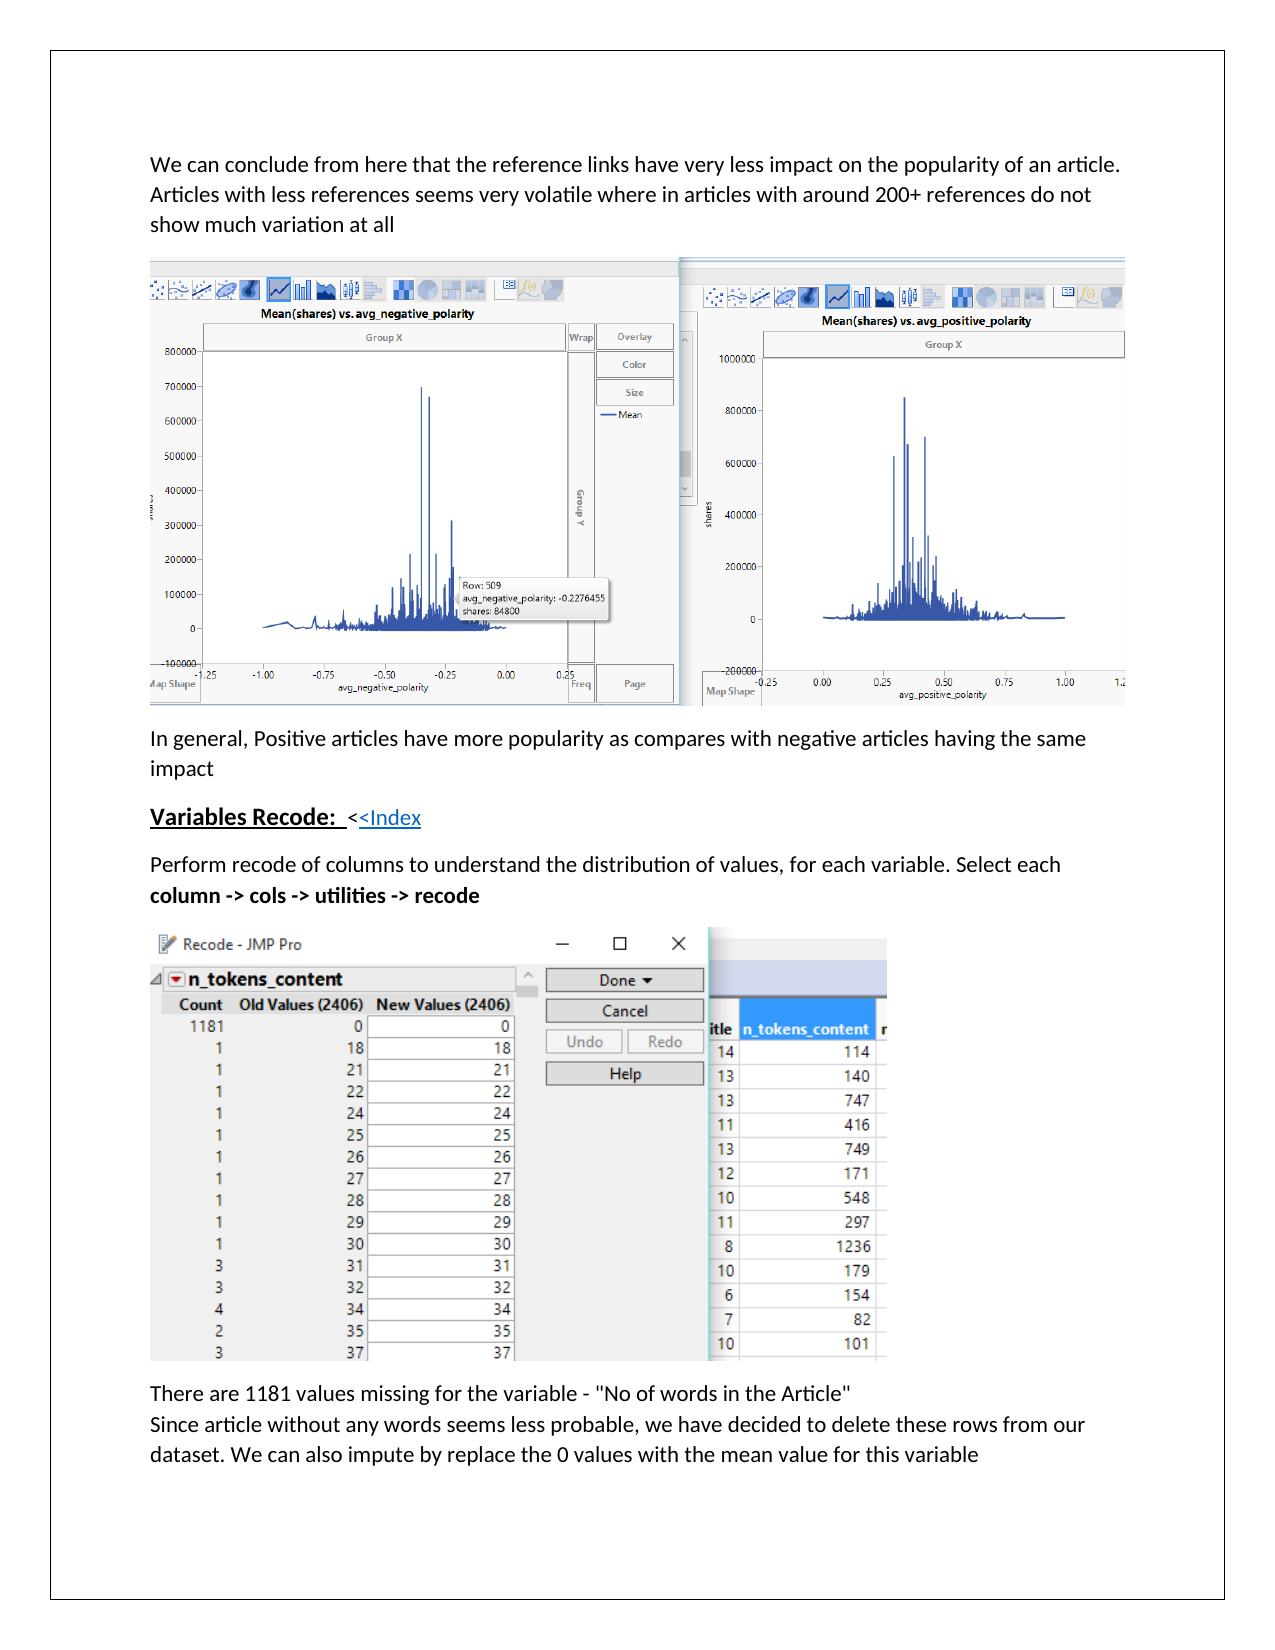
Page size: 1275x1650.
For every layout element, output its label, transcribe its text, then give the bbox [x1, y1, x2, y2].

text We can conclude from here that the reference links have very less impact on the popularity of an article. Articles with less references seems very volatile where in articles with around 200+ references do not show much variation at all [150, 150, 1125, 238]
picture [150, 927, 887, 1361]
picture [150, 257, 1125, 706]
text Variables Recode: <<Index [150, 801, 1125, 832]
text In general, Positive articles have more popularity as compares with negative articles having the same impact [150, 724, 1125, 782]
text There are 1181 values missing for the variable - "No of words in the Article" Since article without any words seems less probable, we have decided to delete these rows from our dataset. We can also impute by replace the 0 values with the mean value for this variable [150, 1379, 1125, 1468]
text Perform recode of columns to understand the distribution of values, for each variable. Select each column -> cols -> utilities -> recode [150, 851, 1125, 909]
